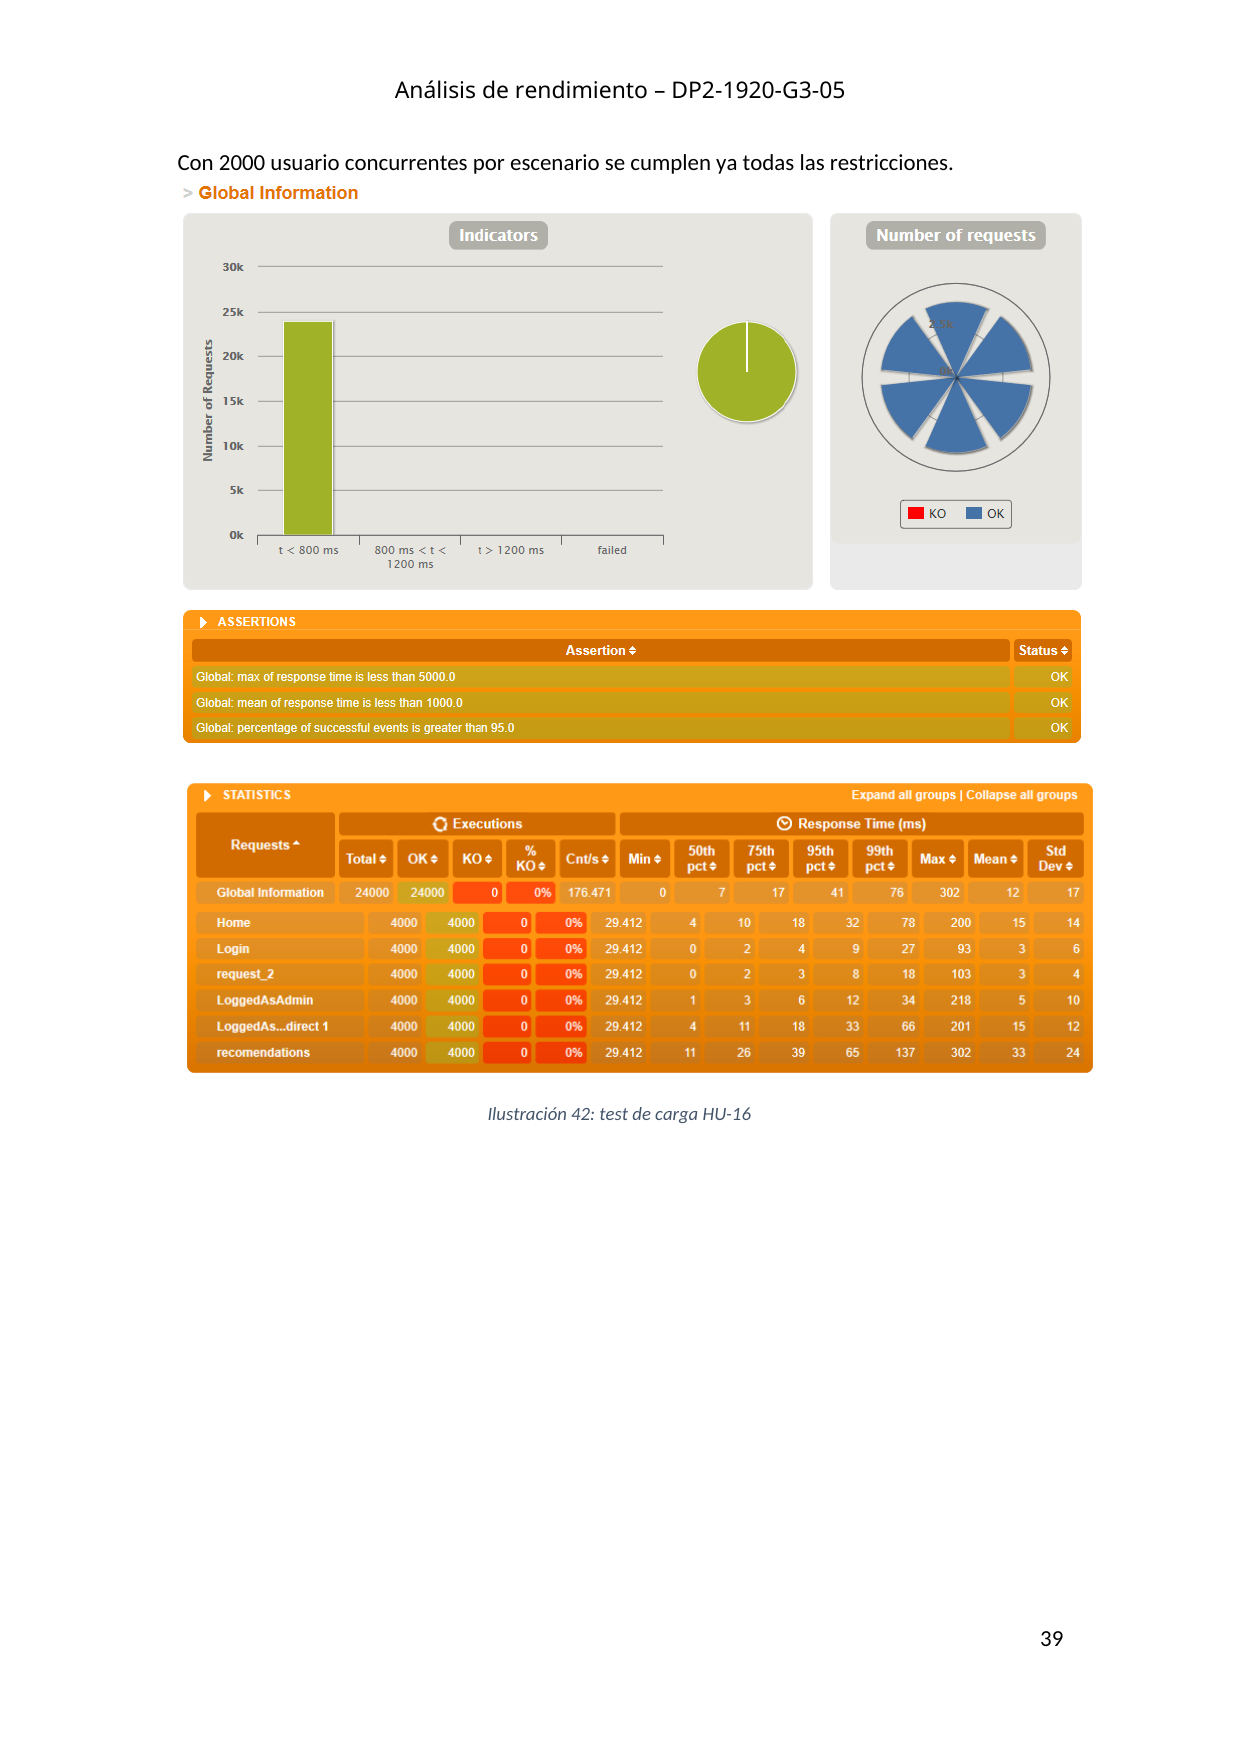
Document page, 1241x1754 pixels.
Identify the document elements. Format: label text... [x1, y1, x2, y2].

text Con 2000 usuario concurrentes por escenario se cumplen ya todas las restricciones. [177, 148, 1063, 177]
picture [177, 769, 1103, 1084]
text Ilustración 42: test de carga HU-16 [177, 1102, 1063, 1125]
picture [177, 177, 1089, 751]
